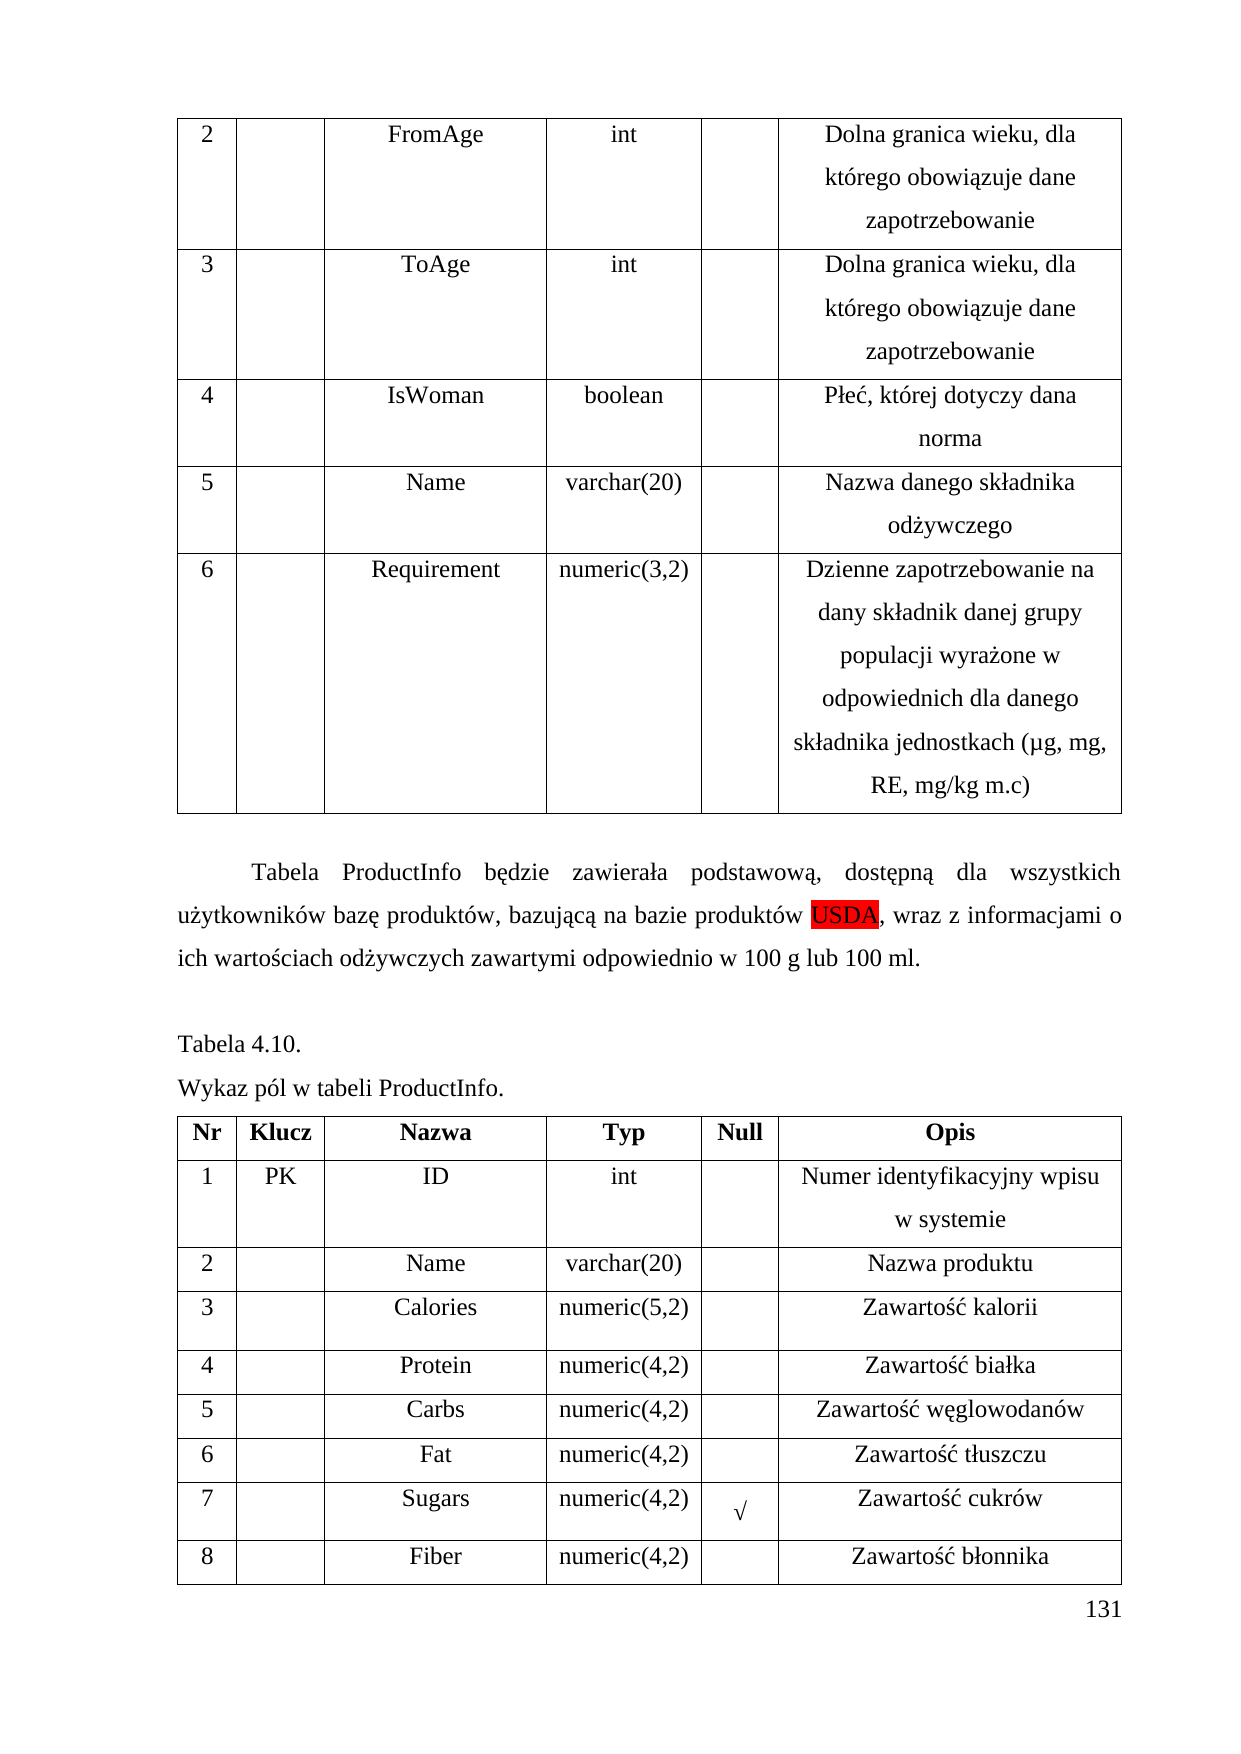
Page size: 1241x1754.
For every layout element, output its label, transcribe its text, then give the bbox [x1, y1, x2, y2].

table_header Nazwa [325, 1117, 546, 1160]
table_cell [237, 554, 324, 813]
table_cell [237, 1351, 324, 1393]
table_cell Protein [325, 1351, 546, 1393]
table_cell IsWoman [325, 380, 546, 466]
table_cell [237, 1541, 324, 1584]
table_cell Dolna granica wieku, dla którego obowiązuje dane zapotrzebowanie [779, 119, 1121, 248]
table_cell 2 [178, 119, 236, 248]
table_cell [237, 250, 324, 379]
table_cell [702, 119, 778, 248]
table_header Null [702, 1117, 778, 1160]
table_cell 6 [178, 554, 236, 813]
table_cell ToAge [325, 250, 546, 379]
table_cell [237, 1439, 324, 1482]
table_cell varchar(20) [547, 1248, 701, 1291]
table_cell Zawartość kalorii [779, 1292, 1121, 1349]
table_cell int [547, 119, 701, 248]
table_cell boolean [547, 380, 701, 466]
table_cell 1 [178, 1161, 236, 1247]
text Tabela 4.10. [177, 1029, 1122, 1058]
table_cell 6 [178, 1439, 236, 1482]
table_cell 4 [178, 380, 236, 466]
table_cell int [547, 250, 701, 379]
table_cell Name [325, 467, 546, 553]
table_cell [237, 1483, 324, 1540]
table_cell 2 [178, 1248, 236, 1291]
table_cell [702, 554, 778, 813]
text Tabela ProductInfo będzie zawierała podstawową, dostępną dla wszystkich użytkowników bazę produktów, bazującą na bazie produktów USDA, wraz z informacjami o ich wartościach odżywczych zawartymi odpowiednio w 100 g lub 100 ml. [177, 857, 1122, 972]
table_cell numeric(3,2) [547, 554, 701, 813]
table_cell PK [237, 1161, 324, 1247]
table_cell Dolna granica wieku, dla którego obowiązuje dane zapotrzebowanie [779, 250, 1121, 379]
table_cell [702, 1351, 778, 1393]
table_cell Zawartość cukrów [779, 1483, 1121, 1540]
table_cell 5 [178, 1395, 236, 1438]
table_cell [702, 1161, 778, 1247]
table_cell [702, 467, 778, 553]
table_cell 5 [178, 467, 236, 553]
table_header Typ [547, 1117, 701, 1160]
table_header Opis [779, 1117, 1121, 1160]
table_cell [702, 1248, 778, 1291]
table_cell Carbs [325, 1395, 546, 1438]
table_cell numeric(4,2) [547, 1439, 701, 1482]
text Wykaz pól w tabeli ProductInfo. [177, 1073, 1122, 1101]
table_cell Numer identyfikacyjny wpisu w systemie [779, 1161, 1121, 1247]
table_cell 7 [178, 1483, 236, 1540]
table_cell int [547, 1161, 701, 1247]
table_cell numeric(4,2) [547, 1351, 701, 1393]
table_cell Nazwa produktu [779, 1248, 1121, 1291]
table_cell Zawartość błonnika [779, 1541, 1121, 1584]
table_cell [702, 1439, 778, 1482]
table_cell varchar(20) [547, 467, 701, 553]
table_cell [237, 380, 324, 466]
table_cell Nazwa danego składnika odżywczego [779, 467, 1121, 553]
table_cell numeric(4,2) [547, 1541, 701, 1584]
table_cell Sugars [325, 1483, 546, 1540]
table_cell Zawartość węglowodanów [779, 1395, 1121, 1438]
table_cell numeric(4,2) [547, 1483, 701, 1540]
table_cell [237, 1248, 324, 1291]
table_cell [237, 119, 324, 248]
table_cell [702, 250, 778, 379]
table_cell numeric(5,2) [547, 1292, 701, 1349]
table_cell 3 [178, 1292, 236, 1349]
table_cell [237, 1395, 324, 1438]
table_cell 8 [178, 1541, 236, 1584]
table_header Nr [178, 1117, 236, 1160]
table_header Klucz [237, 1117, 324, 1160]
table_cell Fiber [325, 1541, 546, 1584]
table_cell Zawartość tłuszczu [779, 1439, 1121, 1482]
table_cell ID [325, 1161, 546, 1247]
table_cell 4 [178, 1351, 236, 1393]
table_cell [702, 1395, 778, 1438]
table_cell [702, 1292, 778, 1349]
table_cell Zawartość białka [779, 1351, 1121, 1393]
table_cell [237, 467, 324, 553]
table_cell Płeć, której dotyczy dana norma [779, 380, 1121, 466]
table_cell [237, 1292, 324, 1349]
table_cell numeric(4,2) [547, 1395, 701, 1438]
table_cell Name [325, 1248, 546, 1291]
table_cell √ [702, 1541, 778, 1584]
table_cell Fat [325, 1439, 546, 1482]
table_cell FromAge [325, 119, 546, 248]
table_cell Dzienne zapotrzebowanie na dany składnik danej grupy populacji wyrażone w odpowiednich dla danego składnika jednostkach (µg, mg, RE, mg/kg m.c) [779, 554, 1121, 813]
table_cell [702, 380, 778, 466]
table_cell Requirement [325, 554, 546, 813]
table_cell 3 [178, 250, 236, 379]
table_cell √ [702, 1483, 778, 1540]
table_cell Calories [325, 1292, 546, 1349]
